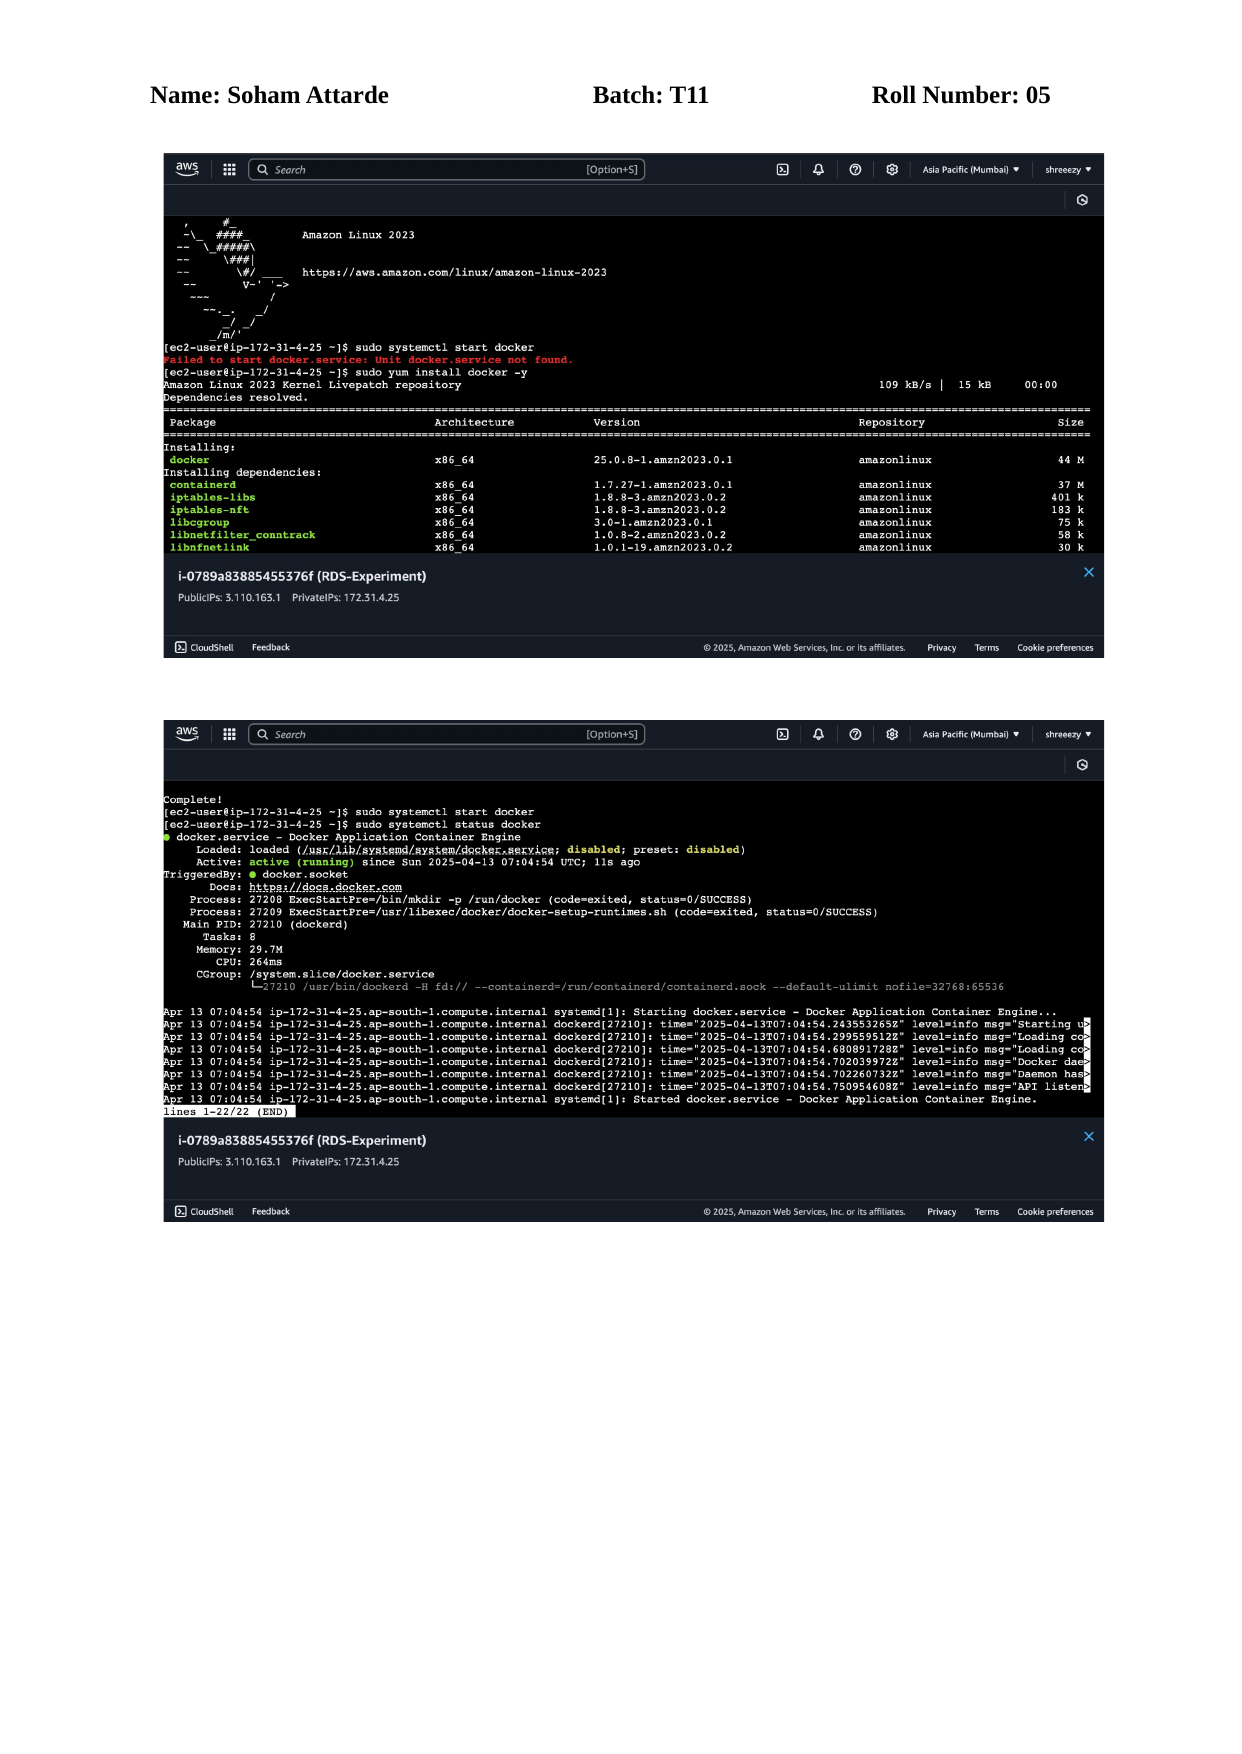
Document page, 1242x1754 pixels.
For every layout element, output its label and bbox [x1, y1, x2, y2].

picture [163, 720, 1105, 1222]
picture [163, 153, 1105, 658]
